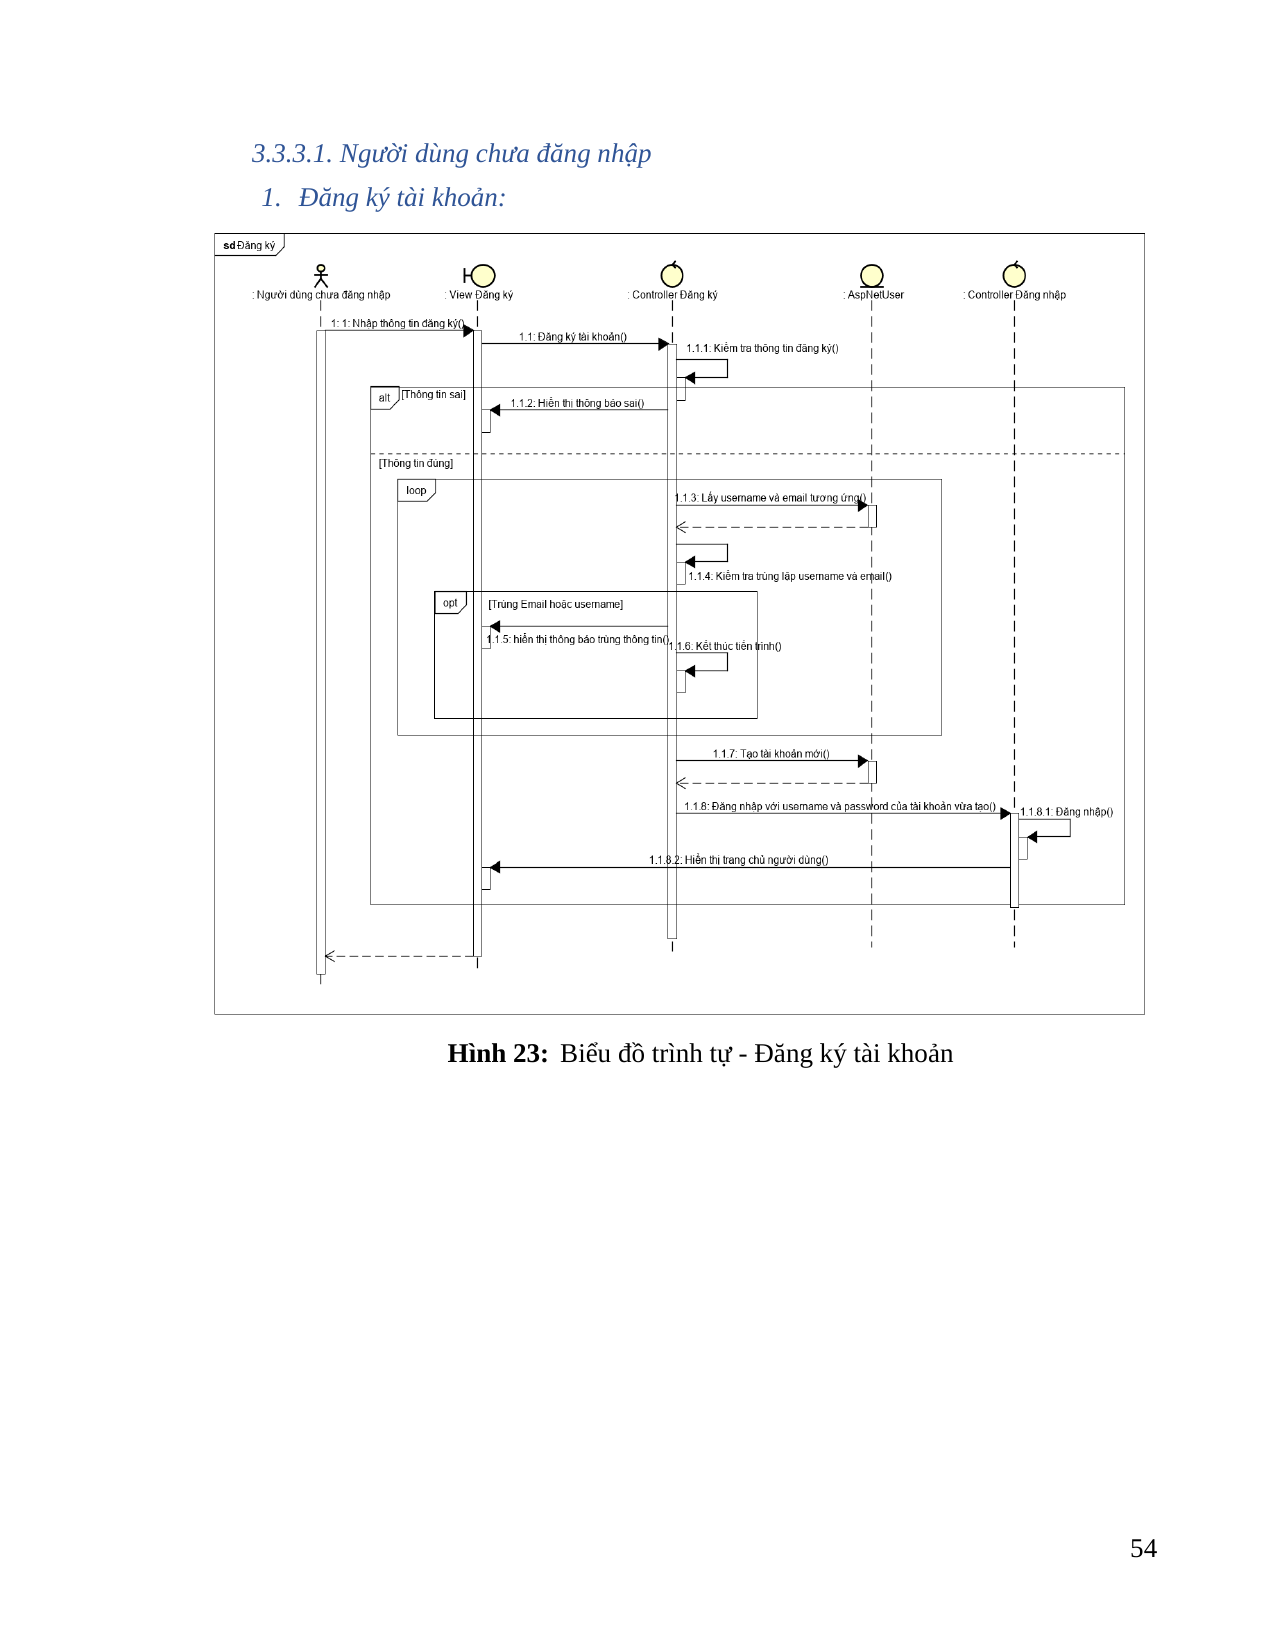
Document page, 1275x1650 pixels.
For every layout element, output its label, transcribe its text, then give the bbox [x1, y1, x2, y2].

subtitle 3.3.3.1. Người dùng chưa đăng nhập [252, 137, 1157, 168]
picture [206, 224, 1153, 1023]
subtitle Đăng ký tài khoản: [261, 181, 1157, 212]
subtitle Biểu đồ trình tự - Đăng ký tài khoản [244, 1037, 1157, 1068]
